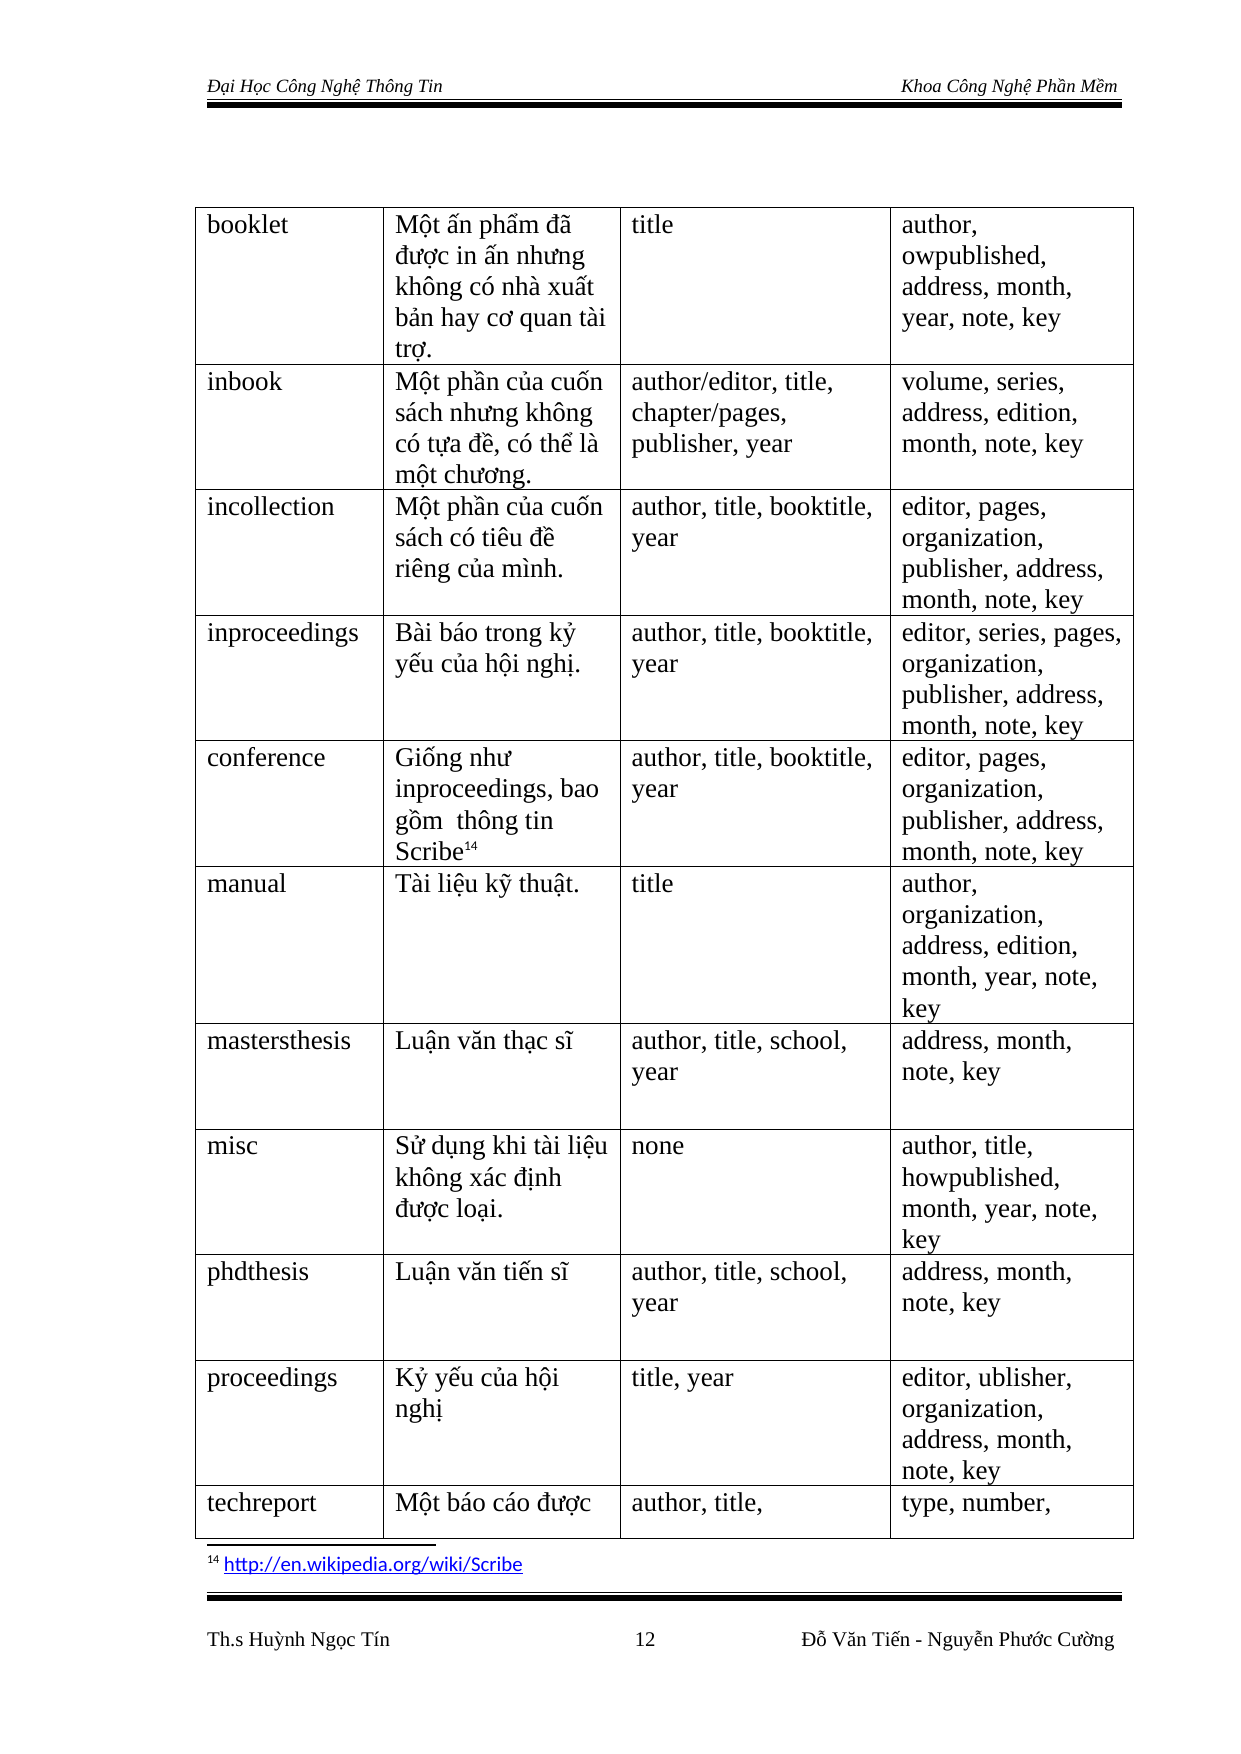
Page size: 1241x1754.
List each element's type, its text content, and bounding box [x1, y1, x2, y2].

table_cell author, title, booktitle, year [621, 616, 890, 740]
table_cell author/editor, title, chapter/pages, publisher, year [621, 365, 890, 489]
table_cell inproceedings [196, 616, 383, 740]
table_cell Luận văn thạc sĩ [384, 1024, 620, 1128]
table_cell Giống như inproceedings, bao gồm thông tin Scribe [384, 741, 620, 866]
table_cell editor, ublisher, organization, address, month, note, key [891, 1361, 1133, 1485]
table_cell Sử dụng khi tài liệu không xác định được loại. [384, 1130, 620, 1254]
table_cell phdthesis [196, 1255, 383, 1360]
table_cell editor, pages, organization, publisher, address, month, note, key [891, 741, 1133, 866]
table_cell manual [196, 867, 383, 1023]
table_cell inbook [196, 365, 383, 489]
table_cell address, month, note, key [891, 1024, 1133, 1128]
table_cell mastersthesis [196, 1024, 383, 1128]
table_cell proceedings [196, 1361, 383, 1485]
table_cell misc [196, 1130, 383, 1254]
table_cell editor, pages, organization, publisher, address, month, note, key [891, 490, 1133, 615]
table_cell author, organization, address, edition, month, year, note, key [891, 867, 1133, 1023]
table_cell techreport [196, 1486, 383, 1537]
table_cell incollection [196, 490, 383, 615]
table_cell title [621, 867, 890, 1023]
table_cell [891, 1486, 1133, 1537]
table_cell title [621, 208, 890, 363]
table_cell Kỷ yếu của hội nghị [384, 1361, 620, 1485]
table_cell Một ấn phẩm đã được in ấn nhưng không có nhà xuất bản hay cơ quan tài trợ. [384, 208, 620, 363]
table_cell Một phần của cuốn sách có tiêu đề riêng của mình. [384, 490, 620, 615]
table_cell Tài liệu kỹ thuật. [384, 867, 620, 1023]
table_cell Luận văn tiến sĩ [384, 1255, 620, 1360]
table_cell author, title, booktitle, year [621, 741, 890, 866]
table_cell Bài báo trong kỷ yếu của hội nghị. [384, 616, 620, 740]
table_cell author, title, school, year [621, 1024, 890, 1128]
table_cell Một phần của cuốn sách nhưng không có tựa đề, có thể là một chương. [384, 365, 620, 489]
table_cell conference [196, 741, 383, 866]
table_cell author, title, howpublished, month, year, note, key [891, 1130, 1133, 1254]
table_cell booklet [196, 208, 383, 363]
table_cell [621, 1486, 890, 1537]
table_cell author, owpublished, address, month, year, note, key [891, 208, 1133, 363]
table_cell author, title, school, year [621, 1255, 890, 1360]
table_cell address, month, note, key [891, 1255, 1133, 1360]
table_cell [384, 1486, 620, 1537]
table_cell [891, 365, 1133, 489]
table_cell author, title, booktitle, year [621, 490, 890, 615]
table_cell none [621, 1130, 890, 1254]
table_cell title, year [621, 1361, 890, 1485]
table_cell editor, series, pages, organization, publisher, address, month, note, key [891, 616, 1133, 740]
